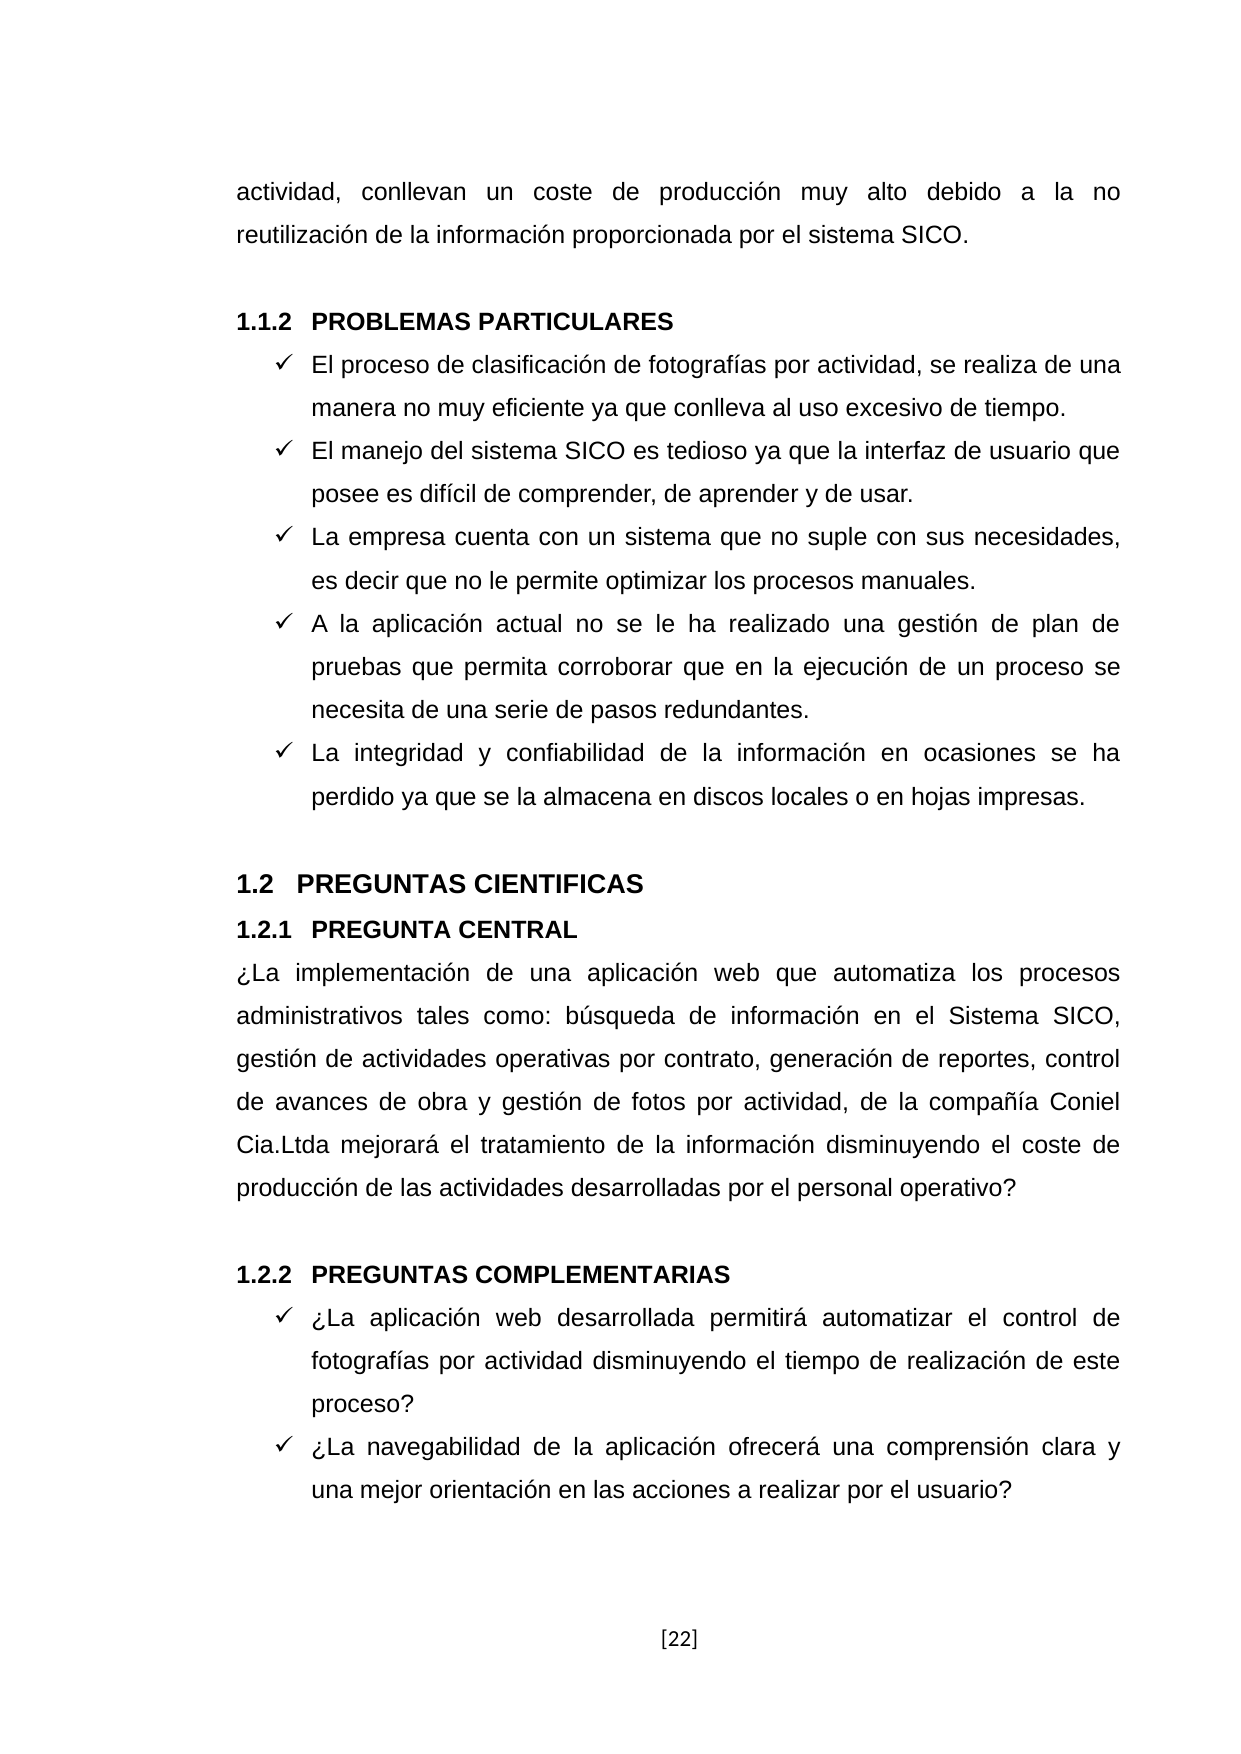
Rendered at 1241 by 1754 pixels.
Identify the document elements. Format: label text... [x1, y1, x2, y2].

list El proceso de clasificación de fotografías por actividad, se realiza de una manera no muy eficiente ya que conlleva al uso excesivo de tiempo. [274, 350, 1122, 422]
list ¿La aplicación web desarrollada permitirá automatizar el control de fotografías por actividad disminuyendo el tiempo de realización de este proceso? [274, 1303, 1122, 1418]
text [236, 177, 1122, 249]
text ¿La implementación de una aplicación web que automatiza los procesos administrativos tales como: búsqueda de información en el Sistema SICO, gestión de actividades operativas por contrato, generación de reportes, control de avances de obra y gestión de fotos por actividad, de la compañía Coniel Cia.Ltda mejorará el tratamiento de la información disminuyendo el coste de producción de las actividades desarrolladas por el personal operativo? [236, 958, 1122, 1202]
list A la aplicación actual no se le ha realizado una gestión de plan de pruebas que permita corroborar que en la ejecución de un proceso se necesita de una serie de pasos redundantes. [274, 609, 1122, 724]
subtitle PREGUNTAS CIENTIFICAS [236, 868, 1122, 899]
list La empresa cuenta con un sistema que no suple con sus necesidades, es decir que no le permite optimizar los procesos manuales. [274, 522, 1122, 594]
subtitle PREGUNTAS COMPLEMENTARIAS [236, 1259, 1122, 1288]
subtitle PREGUNTA CENTRAL [236, 914, 1122, 943]
subtitle PROBLEMAS PARTICULARES [236, 307, 1122, 335]
list ¿La navegabilidad de la aplicación ofrecerá una comprensión clara y una mejor orientación en las acciones a realizar por el usuario? [274, 1432, 1122, 1504]
list El manejo del sistema SICO es tedioso ya que la interfaz de usuario que posee es difícil de comprender, de aprender y de usar. [274, 436, 1122, 508]
list La integridad y confiabilidad de la información en ocasiones se ha perdido ya que se la almacena en discos locales o en hojas impresas. [274, 738, 1122, 810]
